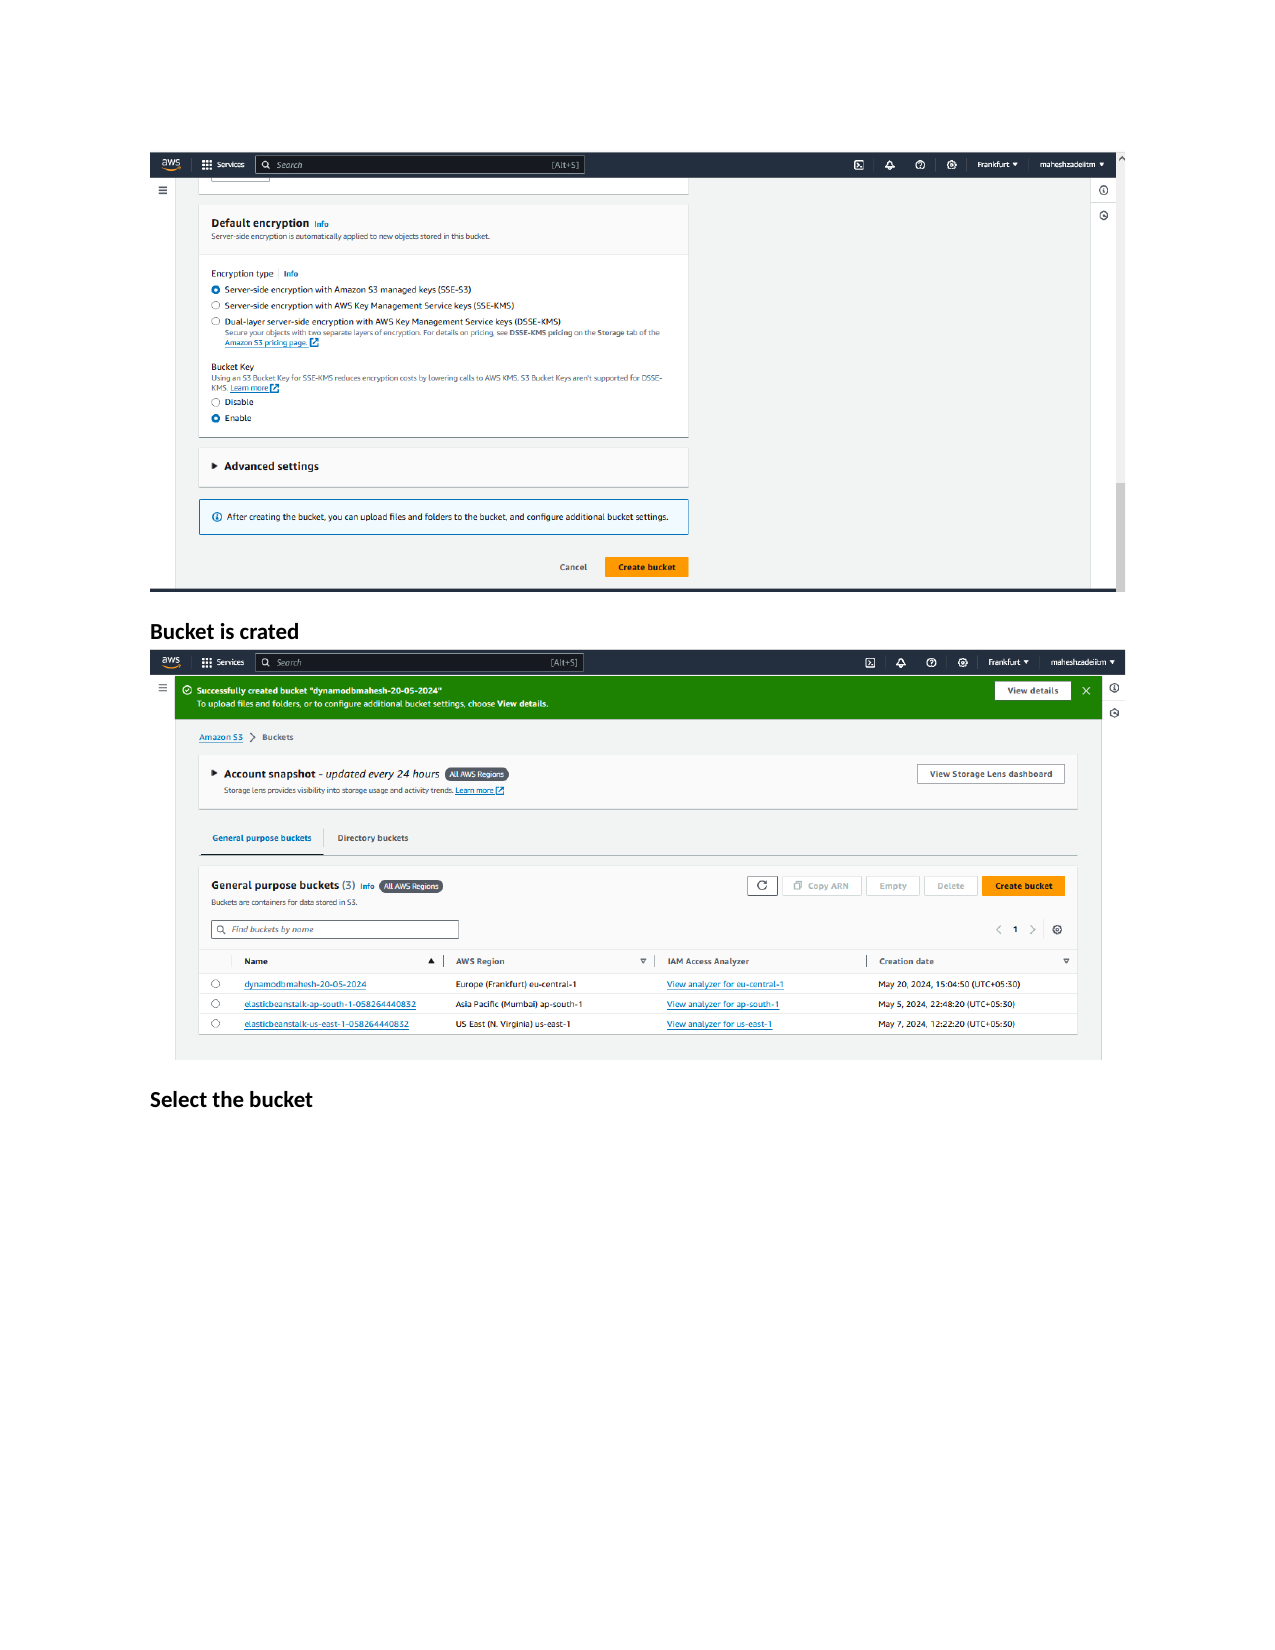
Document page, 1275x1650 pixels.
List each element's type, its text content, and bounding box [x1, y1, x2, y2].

text Bucket is crated [150, 617, 1125, 649]
text Select the bucket [150, 1085, 1125, 1113]
picture [150, 649, 1125, 1060]
picture [150, 150, 1125, 592]
